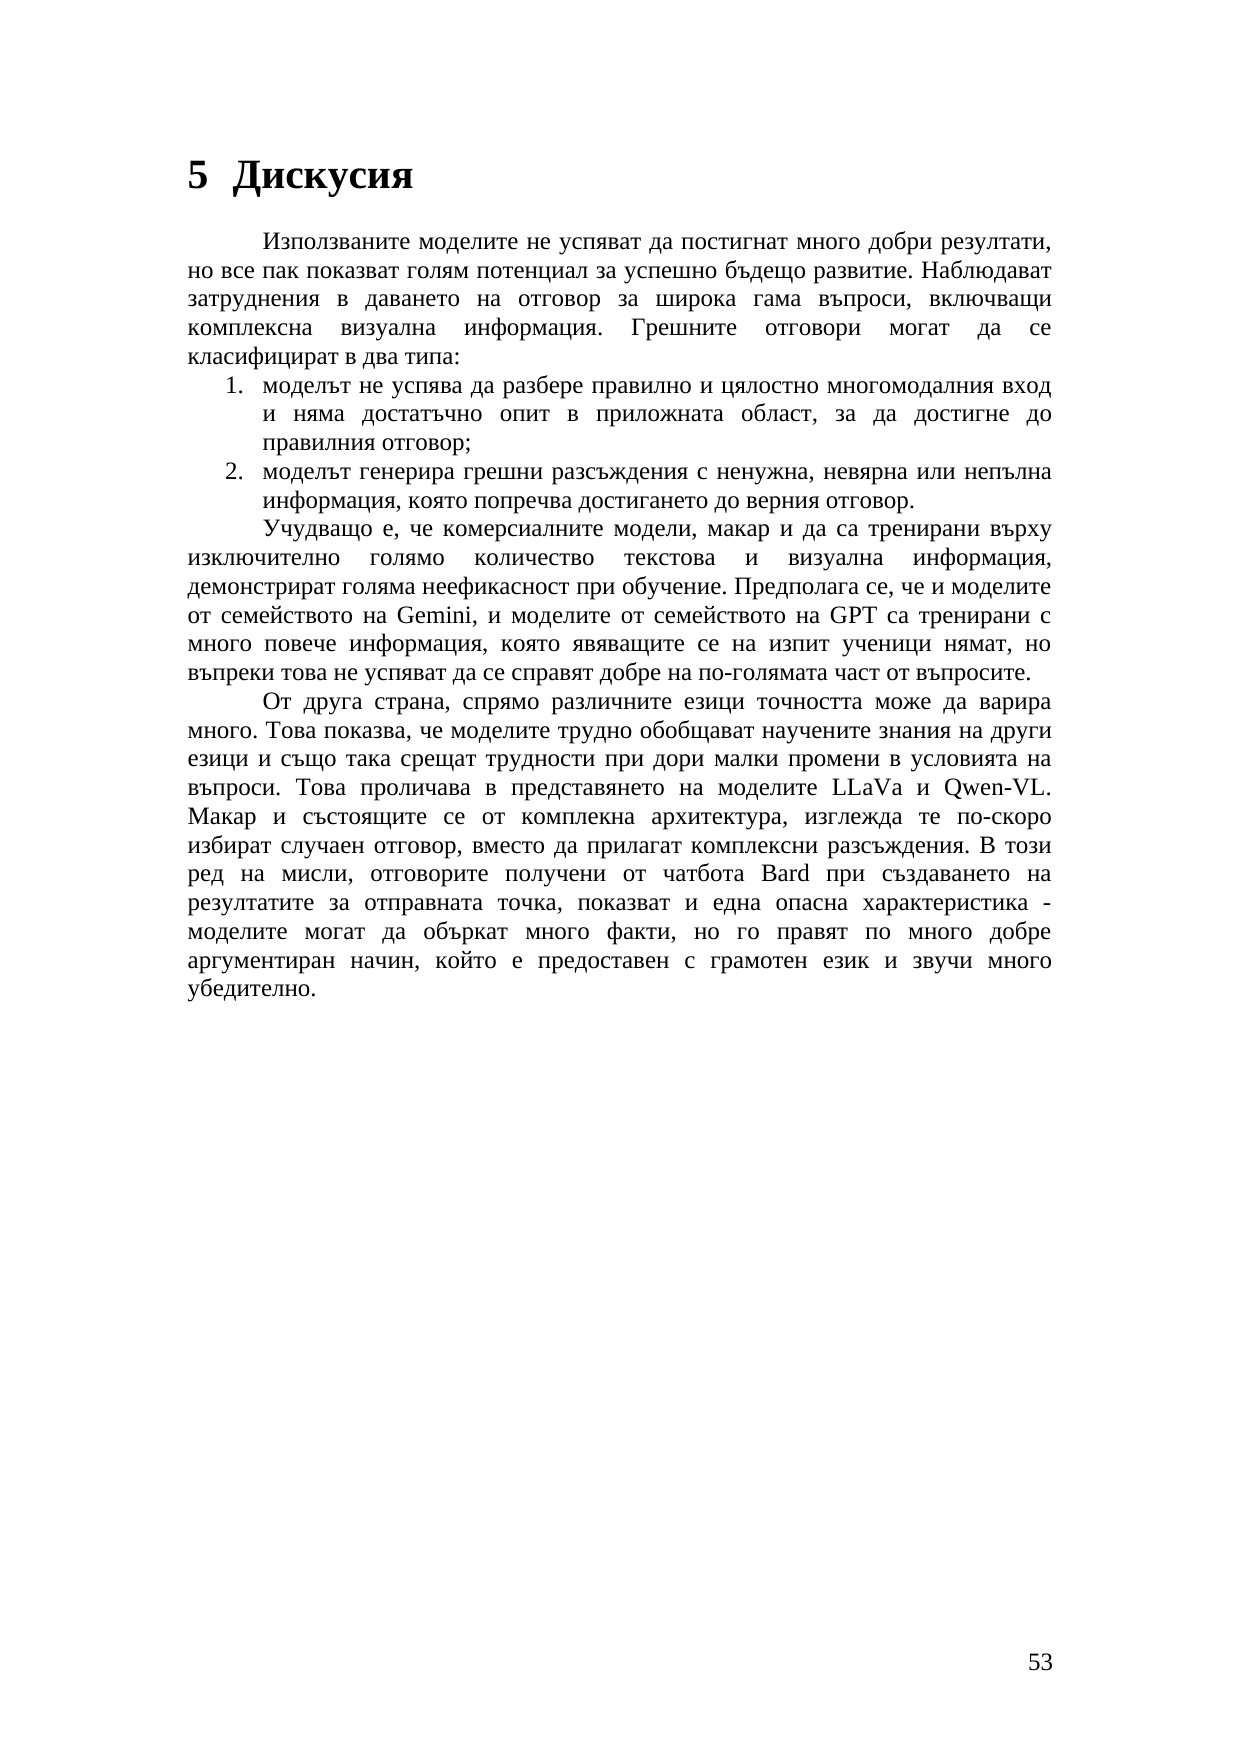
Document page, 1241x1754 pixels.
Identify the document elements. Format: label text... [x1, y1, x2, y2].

subtitle Дискусия [187, 150, 1053, 198]
text Използваните моделите не успяват да постигнат много добри резултати, но все пак показват голям потенциал за успешно бъдещо развитие. Наблюдават затруднения в даването на отговор за широка гама въпроси, включващи комплексна визуална информация. Грешните отговори могат да се класифицират в два типа: [187, 226, 1053, 370]
list моделът не успява да разбере правилно и цялостно многомодалния вход и няма достатъчно опит в приложната област, за да достигне до правилния отговор; [225, 370, 1053, 456]
text От друга страна, спрямо различните езици точността може да варира много. Това показва, че моделите трудно обобщават научените знания на други езици и също така срещат трудности при дори малки промени в условията на въпроси. Това проличава в представянето на моделите LLaVa и Qwen-VL. Макар и състоящите се от комплекна архитектура, изглежда те по-скоро избират случаен отговор, вместо да прилагат комплексни разсъждения. В този ред на мисли, отговорите получени от чатбота Bard при създаването на резултатите за отправната точка, показват и една опасна характеристика - моделите могат да объркат много факти, но го правят по много добре аргументиран начин, който е предоставен с грамотен език и звучи много убедително. [187, 686, 1053, 1002]
text Учудващо е, че комерсиалните модели, макар и да са тренирани върху изключително голямо количество текстова и визуална информация, демонстрират голяма неефикасност при обучение. Предполага се, че и моделите от семейството на Gemini, и моделите от семейството на GPT са тренирани с много повече информация, която явяващите се на изпит ученици нямат, но въпреки това не успяват да се справят добре на по-голямата част от въпросите. [187, 513, 1053, 686]
list моделът генерира грешни разсъждения с ненужна, невярна или непълна информация, която попречва достигането до верния отговор. [225, 456, 1053, 513]
